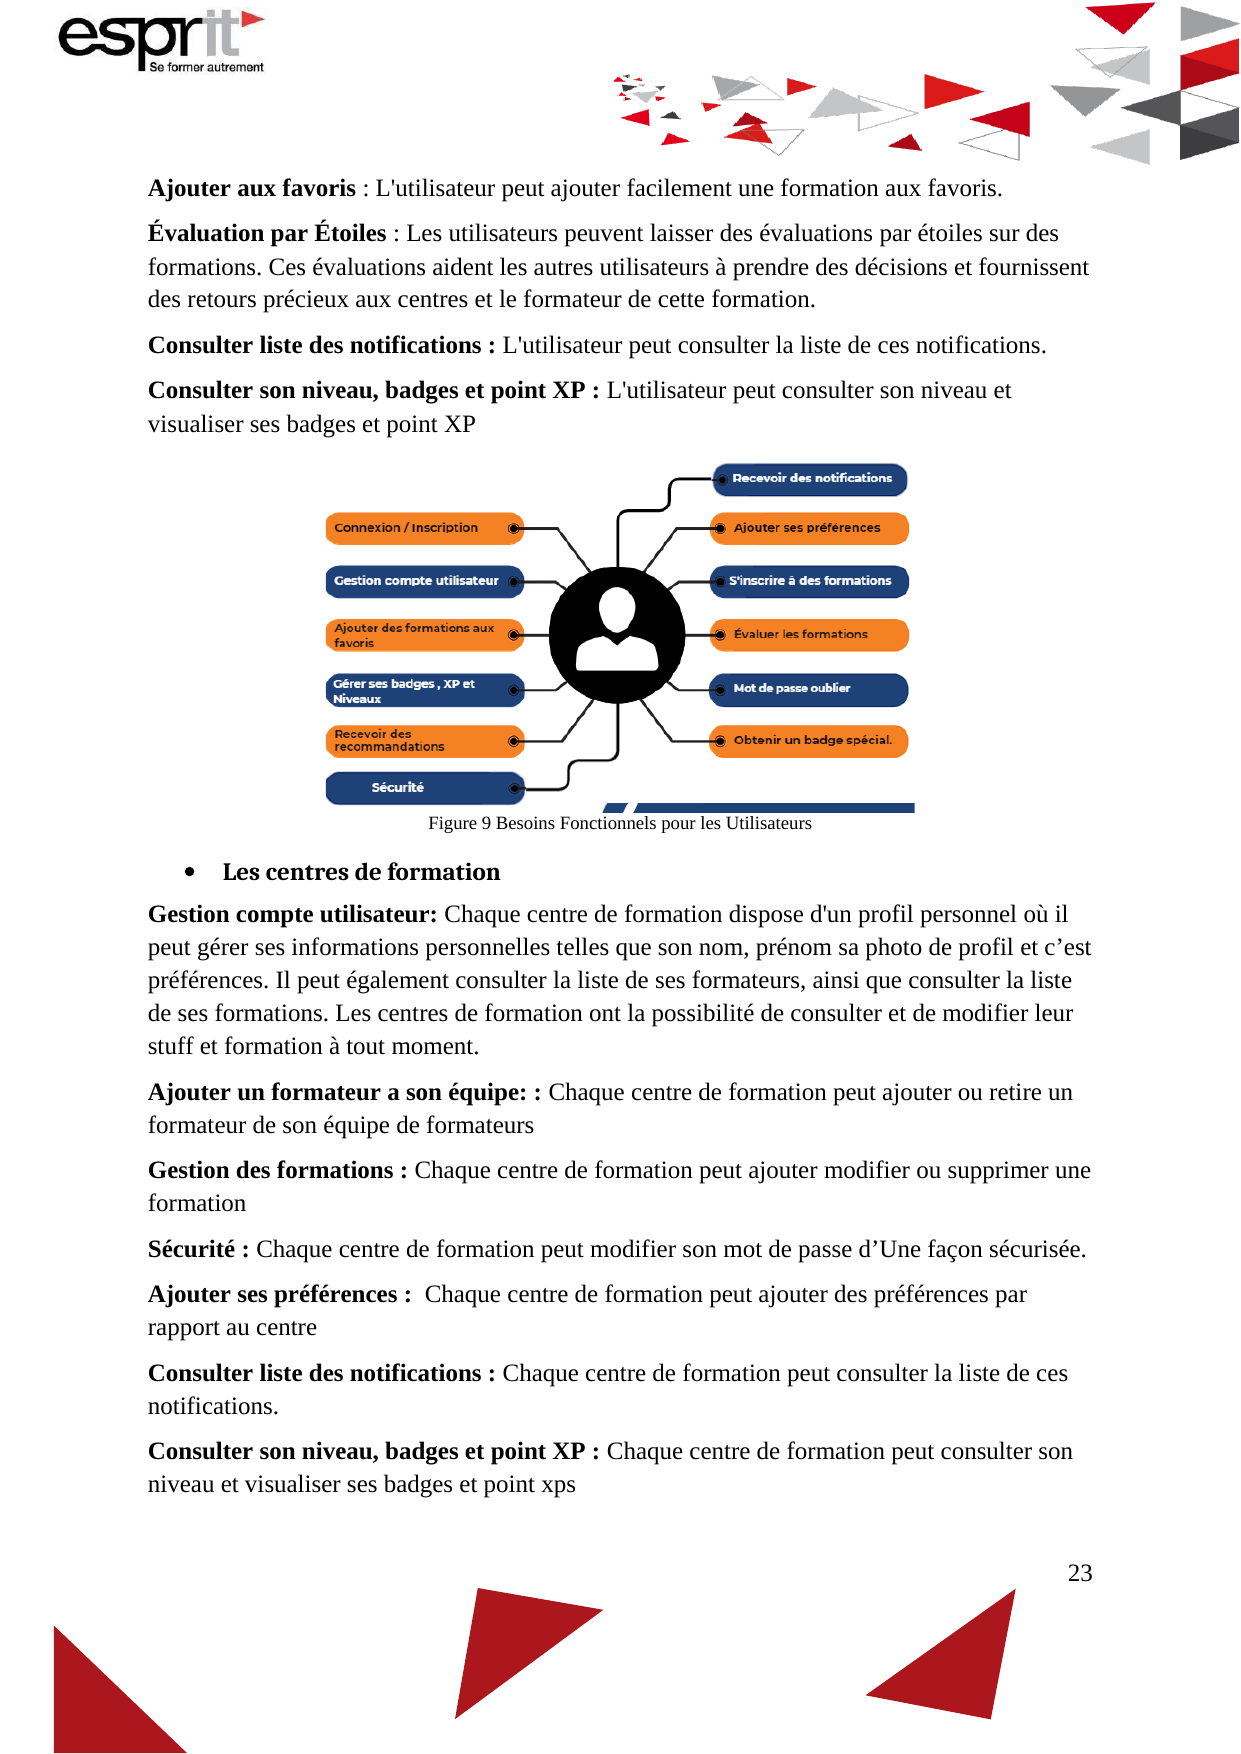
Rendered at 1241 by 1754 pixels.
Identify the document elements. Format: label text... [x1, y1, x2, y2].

picture [325, 454, 915, 813]
text Ajouter ses préférences : Chaque centre de formation peut ajouter des préférences par rapport au centre [148, 1279, 1093, 1341]
text Consulter son niveau, badges et point XP : Chaque centre de formation peut consulter son niveau et visualiser ses badges et point xps [148, 1436, 1093, 1498]
text Consulter liste des notifications : Chaque centre de formation peut consulter la liste de ces notifications. [148, 1358, 1093, 1420]
subtitle Les centres de formation [185, 858, 1093, 887]
text Gestion des formations : Chaque centre de formation peut ajouter modifier ou supprimer une formation [148, 1155, 1093, 1217]
picture [54, 7, 269, 75]
text Gestion compte utilisateur: Chaque centre de formation dispose d'un profil personnel où il peut gérer ses informations personnelles telles que son nom, prénom sa photo de profil et c’est préférences. Il peut également consulter la liste de ses formateurs, ainsi que consulter la liste de ses formations. Les centres de formation ont la possibilité de consulter et de modifier leur stuff et formation à tout moment. [148, 899, 1093, 1060]
text Figure 9 Besoins Fonctionnels pour les Utilisateurs [148, 812, 1093, 834]
text Sécurité : Chaque centre de formation peut modifier son mot de passe d’Une façon sécurisée. [148, 1234, 1093, 1263]
text Consulter liste des notifications : L'utilisateur peut consulter la liste de ces notifications. [148, 330, 1093, 359]
picture [613, 0, 1241, 167]
text Ajouter un formateur a son équipe: : Chaque centre de formation peut ajouter ou retire un formateur de son équipe de formateurs [148, 1077, 1093, 1138]
text Évaluation par Étoiles : Les utilisateurs peuvent laisser des évaluations par étoiles sur des formations. Ces évaluations aident les autres utilisateurs à prendre des décisions et fournissent des retours précieux aux centres et le formateur de cette formation. [148, 218, 1093, 313]
text Ajouter aux favoris : L'utilisateur peut ajouter facilement une formation aux favoris. [148, 173, 1093, 202]
text Consulter son niveau, badges et point XP : L'utilisateur peut consulter son niveau et visualiser ses badges et point XP [148, 376, 1093, 437]
